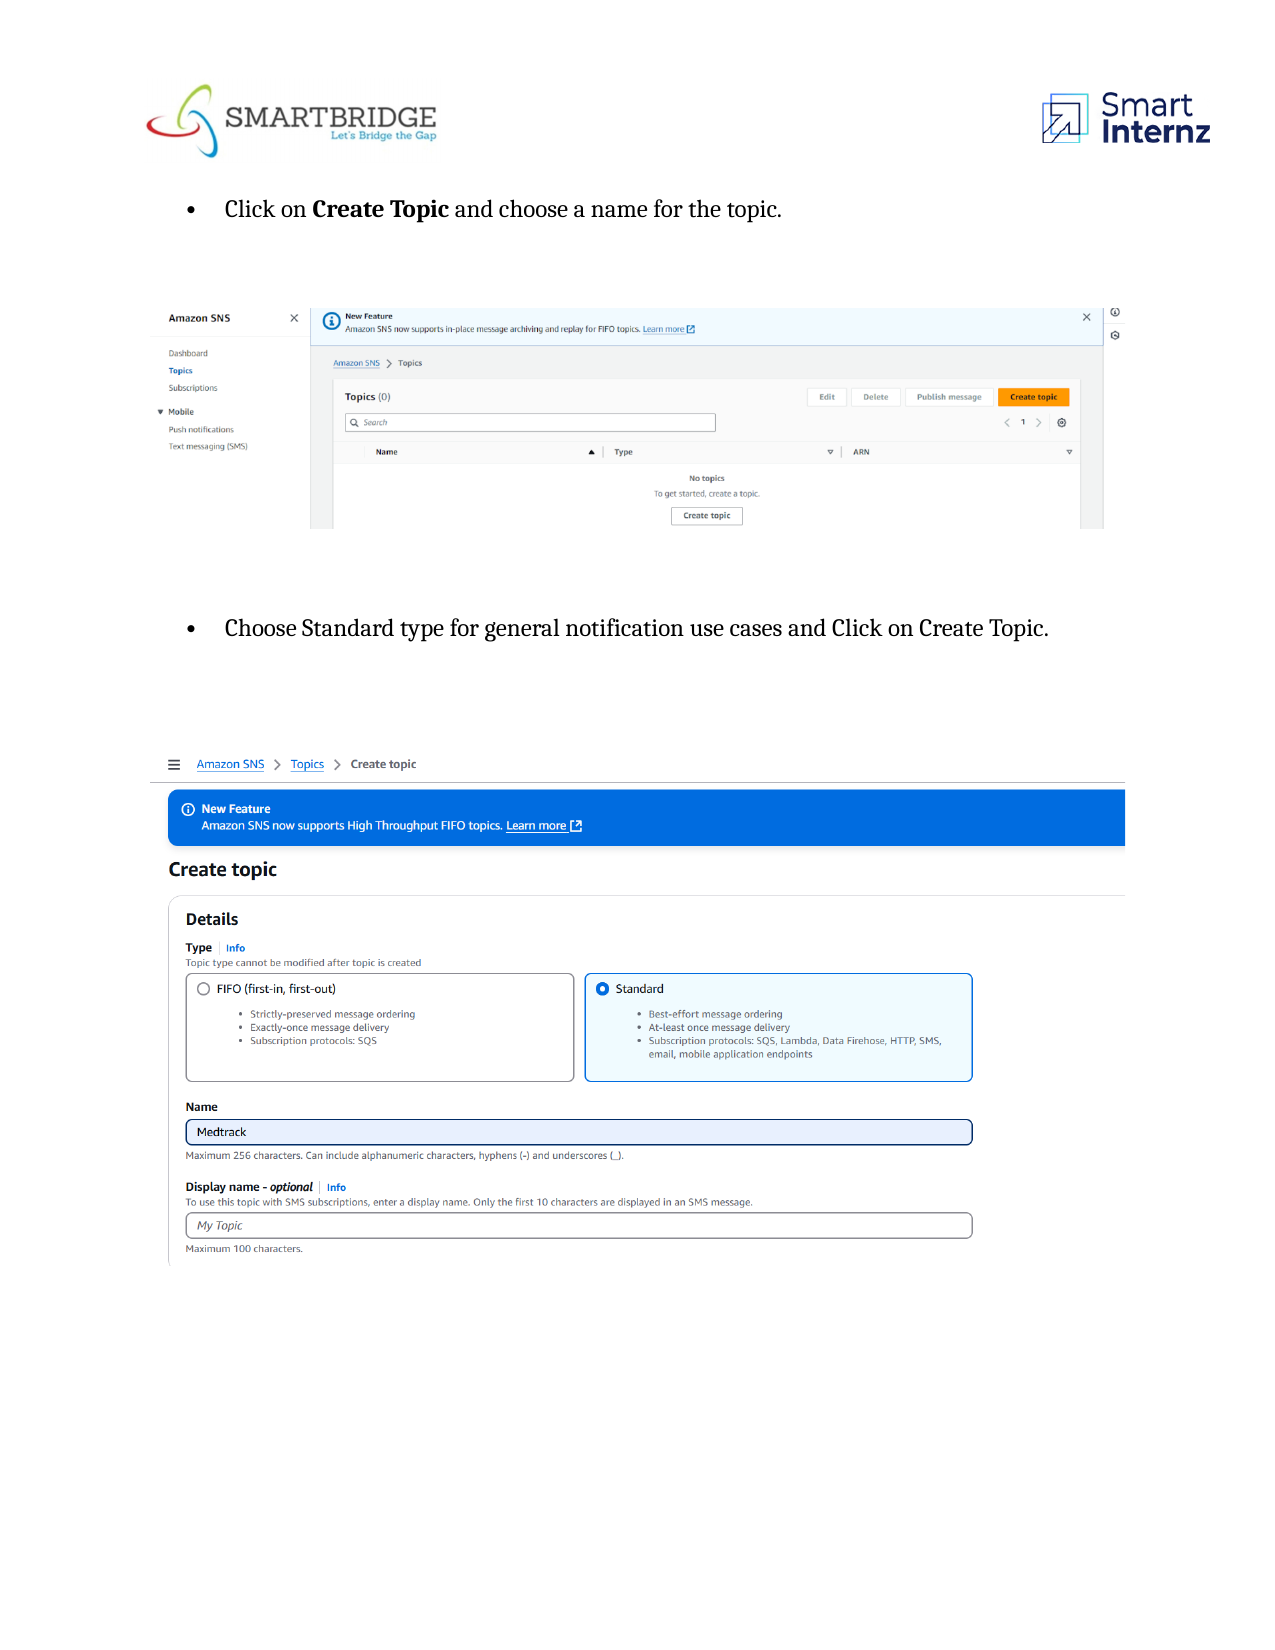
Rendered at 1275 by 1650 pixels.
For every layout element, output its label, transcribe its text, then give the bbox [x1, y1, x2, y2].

picture [1037, 92, 1214, 143]
list Choose Standard type for general notification use cases and Click on Create Topic. [187, 613, 1248, 642]
picture [143, 78, 441, 163]
list Click on Create Topic and choose a name for the topic. [187, 195, 1248, 224]
picture [150, 747, 1125, 1266]
picture [150, 308, 1125, 529]
